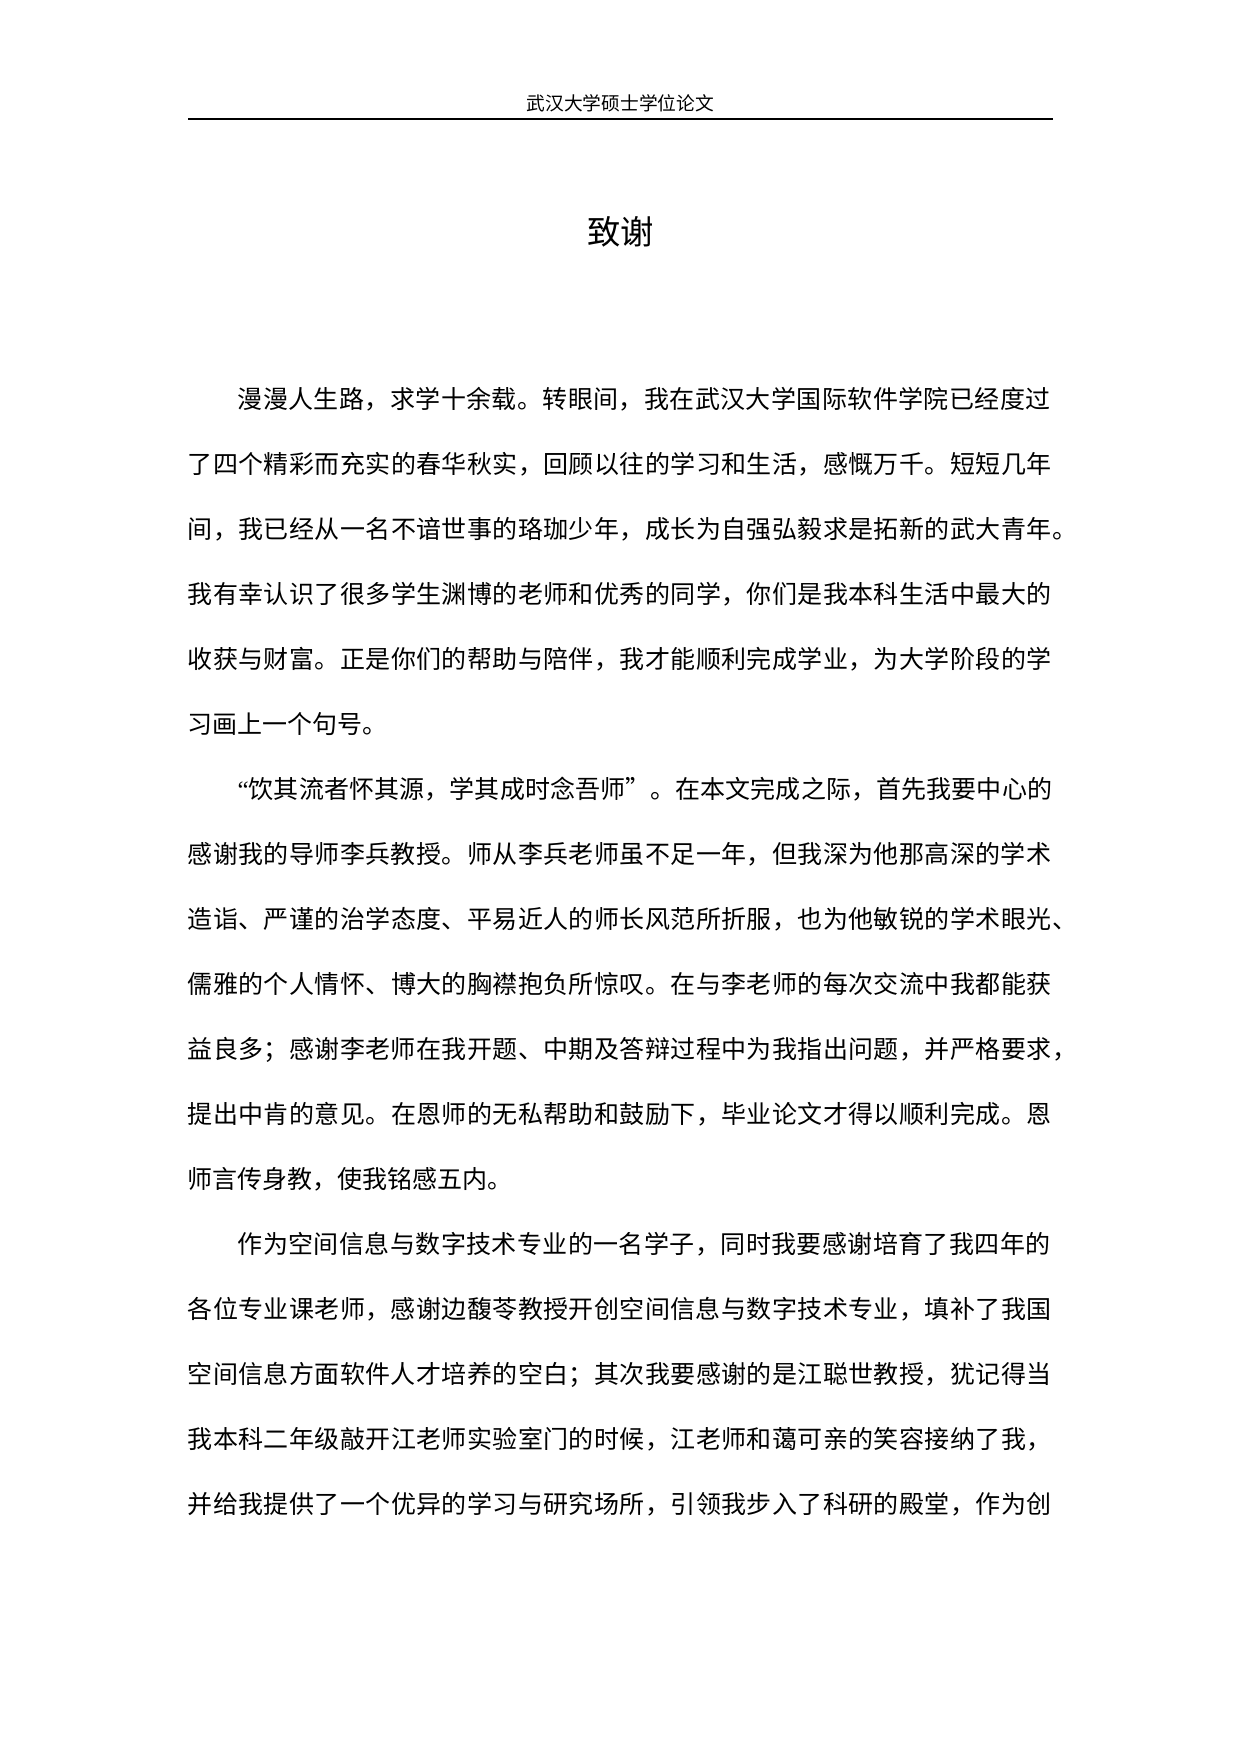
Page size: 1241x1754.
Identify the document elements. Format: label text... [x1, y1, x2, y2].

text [187, 1210, 1053, 1535]
text “饮其流者怀其源，学其成时念吾师”。在本文完成之际，首先我要中心的感谢我的导师李兵教授。师从李兵老师虽不足一年，但我深为他那高深的学术造诣、严谨的治学态度、平易近人的师长风范所折服，也为他敏锐的学术眼光、儒雅的个人情怀、博大的胸襟抱负所惊叹。在与李老师的每次交流中我都能获益良多；感谢李老师在我开题、中期及答辩过程中为我指出问题，并严格要求，提出中肯的意见。在恩师的无私帮助和鼓励下，毕业论文才得以顺利完成。恩师言传身教，使我铭感五内。 [187, 755, 1053, 1210]
text 漫漫人生路，求学十余载。转眼间，我在武汉大学国际软件学院已经度过了四个精彩而充实的春华秋实，回顾以往的学习和生活，感慨万千。短短几年间，我已经从一名不谙世事的珞珈少年，成长为自强弘毅求是拓新的武大青年。我有幸认识了很多学生渊博的老师和优秀的同学，你们是我本科生活中最大的收获与财富。正是你们的帮助与陪伴，我才能顺利完成学业，为大学阶段的学习画上一个句号。 [187, 365, 1053, 755]
text 致谢 [187, 197, 1053, 262]
